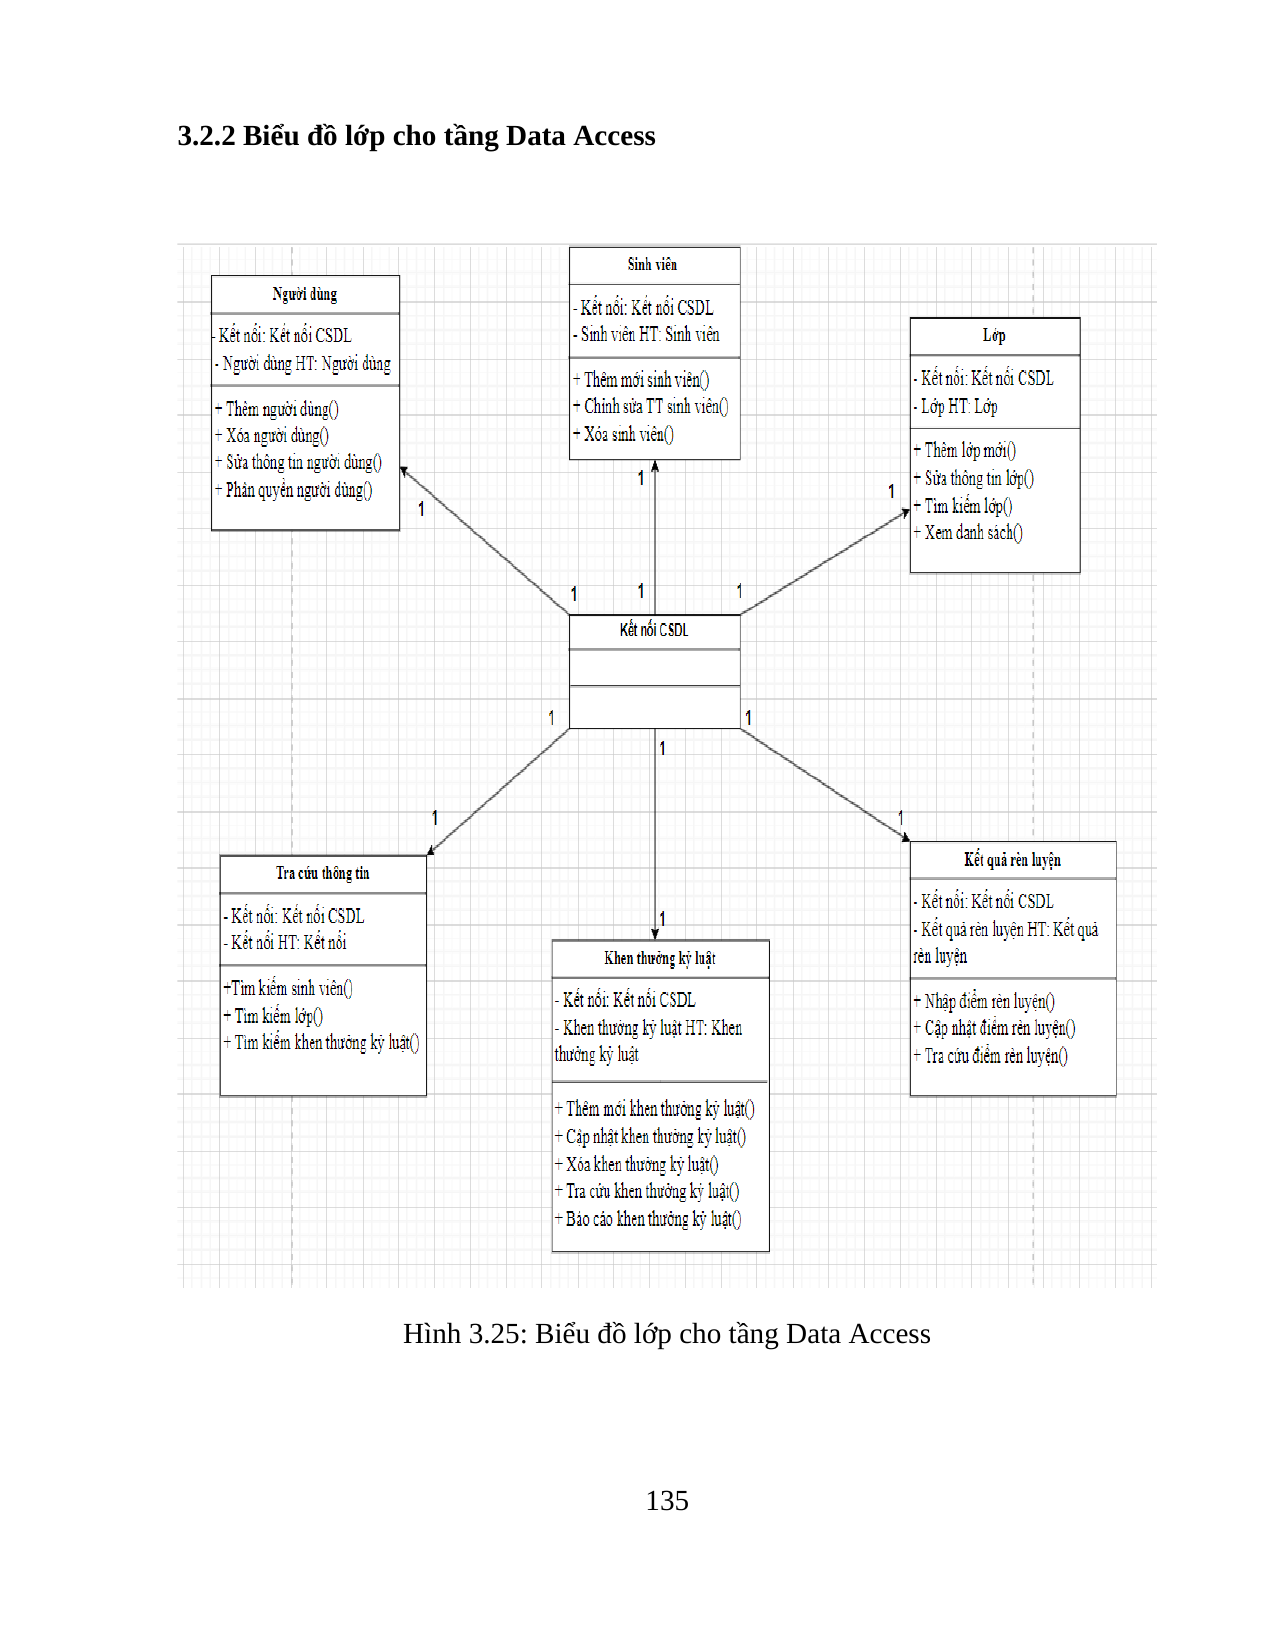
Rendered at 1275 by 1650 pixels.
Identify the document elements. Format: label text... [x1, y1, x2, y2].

picture [177, 243, 1157, 1288]
text Hình 3.25: Biểu đồ lớp cho tầng Data Access [177, 1317, 1157, 1350]
subtitle 3.2.2 Biểu đồ lớp cho tầng Data Access [177, 118, 1157, 152]
